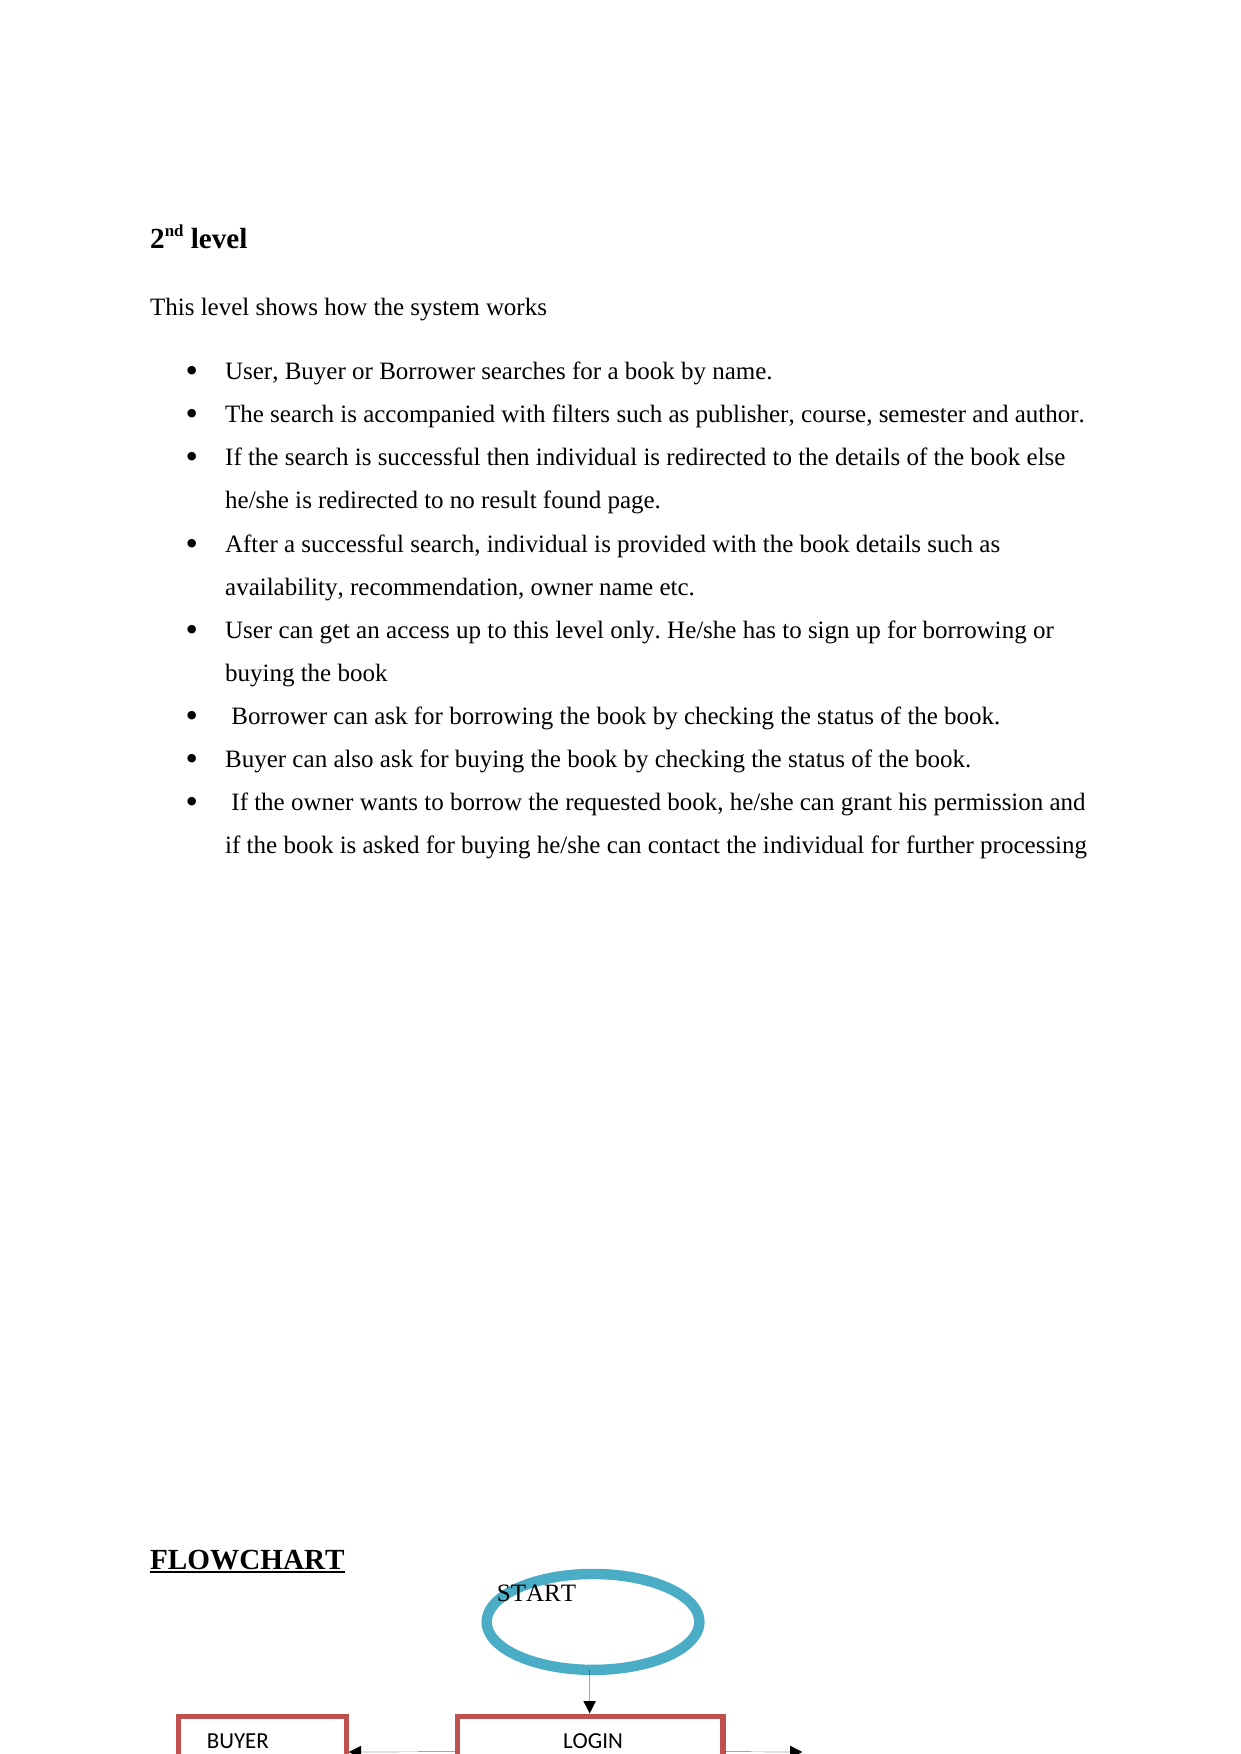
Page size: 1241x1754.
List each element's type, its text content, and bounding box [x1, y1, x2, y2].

list User can get an access up to this level only. He/she has to sign up for borrowing or buying the book [187, 615, 1090, 687]
list If the owner wants to borrow the requested book, he/she can grant his permission and if the book is asked for buying he/she can contact the individual for further processing [187, 787, 1090, 859]
list Borrower can ask for borrowing the book by checking the status of the book. [187, 701, 1090, 730]
text This level shows how the system works [150, 292, 1090, 321]
list User, Buyer or Borrower searches for a book by name. [187, 356, 1090, 385]
list After a successful search, individual is provided with the book details such as availability, recommendation, owner name etc. [187, 529, 1090, 601]
list If the search is successful then individual is redirected to the details of the book else he/she is redirected to no result found page. [187, 442, 1090, 514]
list The search is accompanied with filters such as publisher, course, semester and author. [187, 399, 1090, 428]
text FLOWCHART [150, 1542, 1090, 1576]
text 2nd level [150, 221, 1090, 255]
list Buyer can also ask for buying the book by checking the status of the book. [187, 744, 1090, 773]
